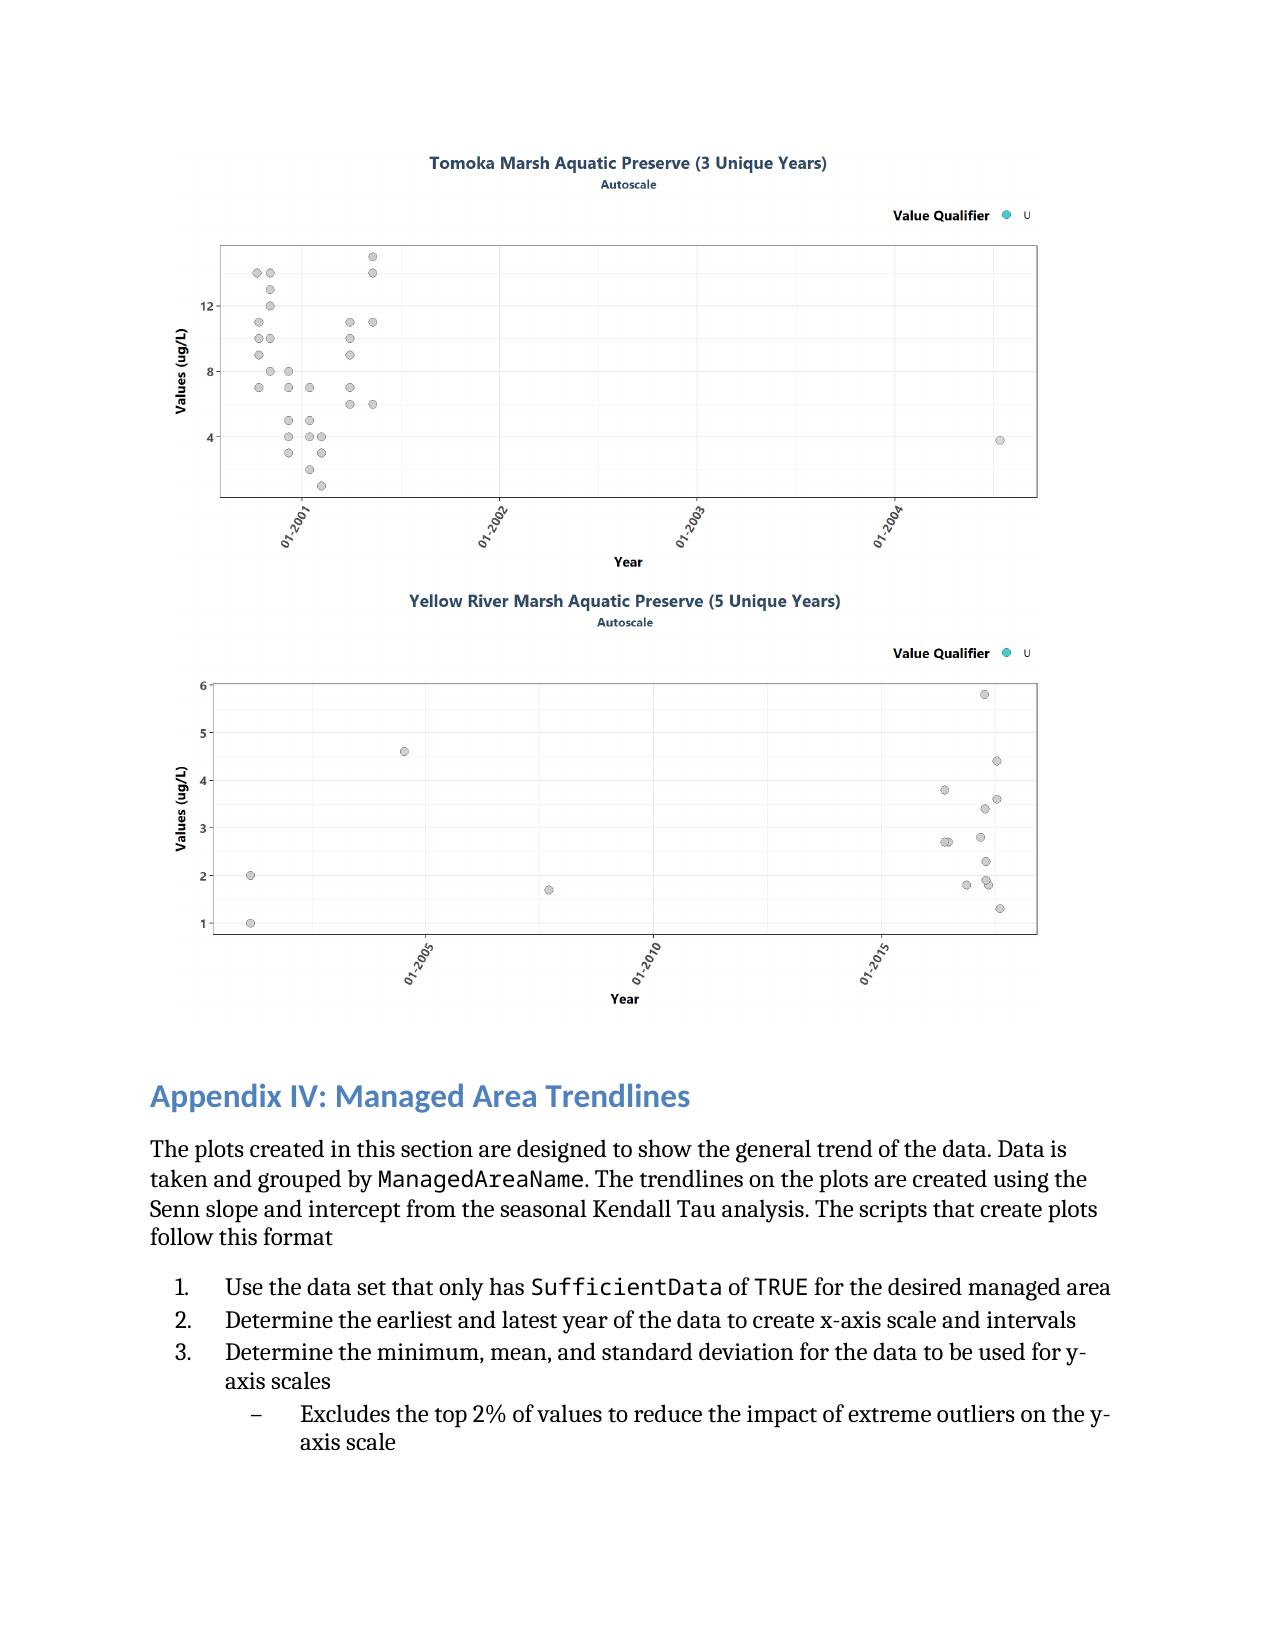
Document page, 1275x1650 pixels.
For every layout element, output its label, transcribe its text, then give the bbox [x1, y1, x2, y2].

list Excludes the top 2% of values to reduce the impact of extreme outliers on the y-axis scale [250, 1399, 1125, 1457]
list Determine the minimum, mean, and standard deviation for the data to be used for y-axis scales [175, 1338, 1125, 1396]
list Use the data set that only has SufficientData of TRUE for the desired managed area [175, 1271, 1125, 1302]
list Determine the earliest and latest year of the data to create x-axis scale and intervals [175, 1306, 1125, 1334]
subtitle Appendix IV: Managed Area Trendlines [150, 1075, 1125, 1116]
text The plots created in this section are designed to show the general trend of the data. Data is taken and grouped by ManagedAreaName. The trendlines on the plots are created using the Senn slope and intercept from the seasonal Kendall Tau analysis. The scripts that create plots follow this format [150, 1134, 1125, 1252]
picture [168, 150, 1044, 1025]
